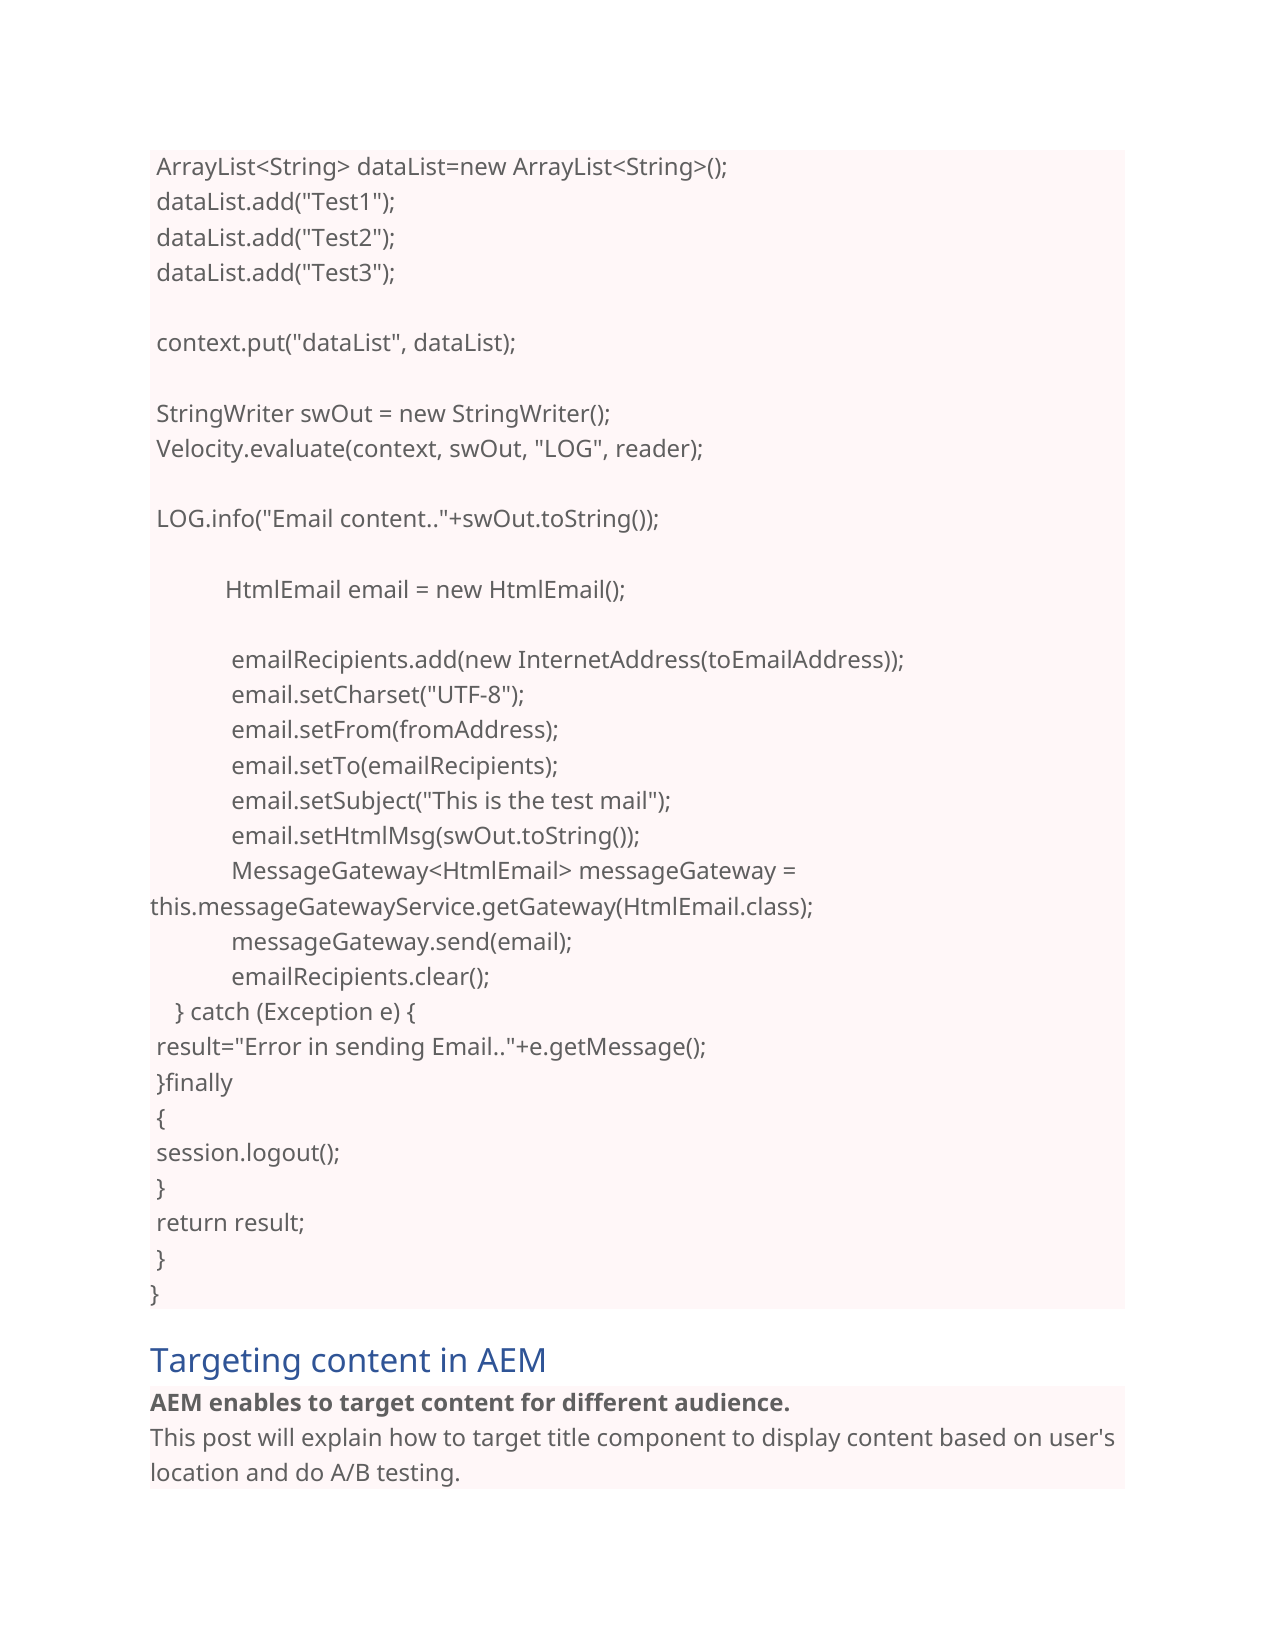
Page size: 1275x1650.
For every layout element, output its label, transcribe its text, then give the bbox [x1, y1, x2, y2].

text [150, 1386, 1125, 1489]
subtitle Targeting content in AEM [150, 1337, 1125, 1382]
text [150, 150, 1125, 1309]
